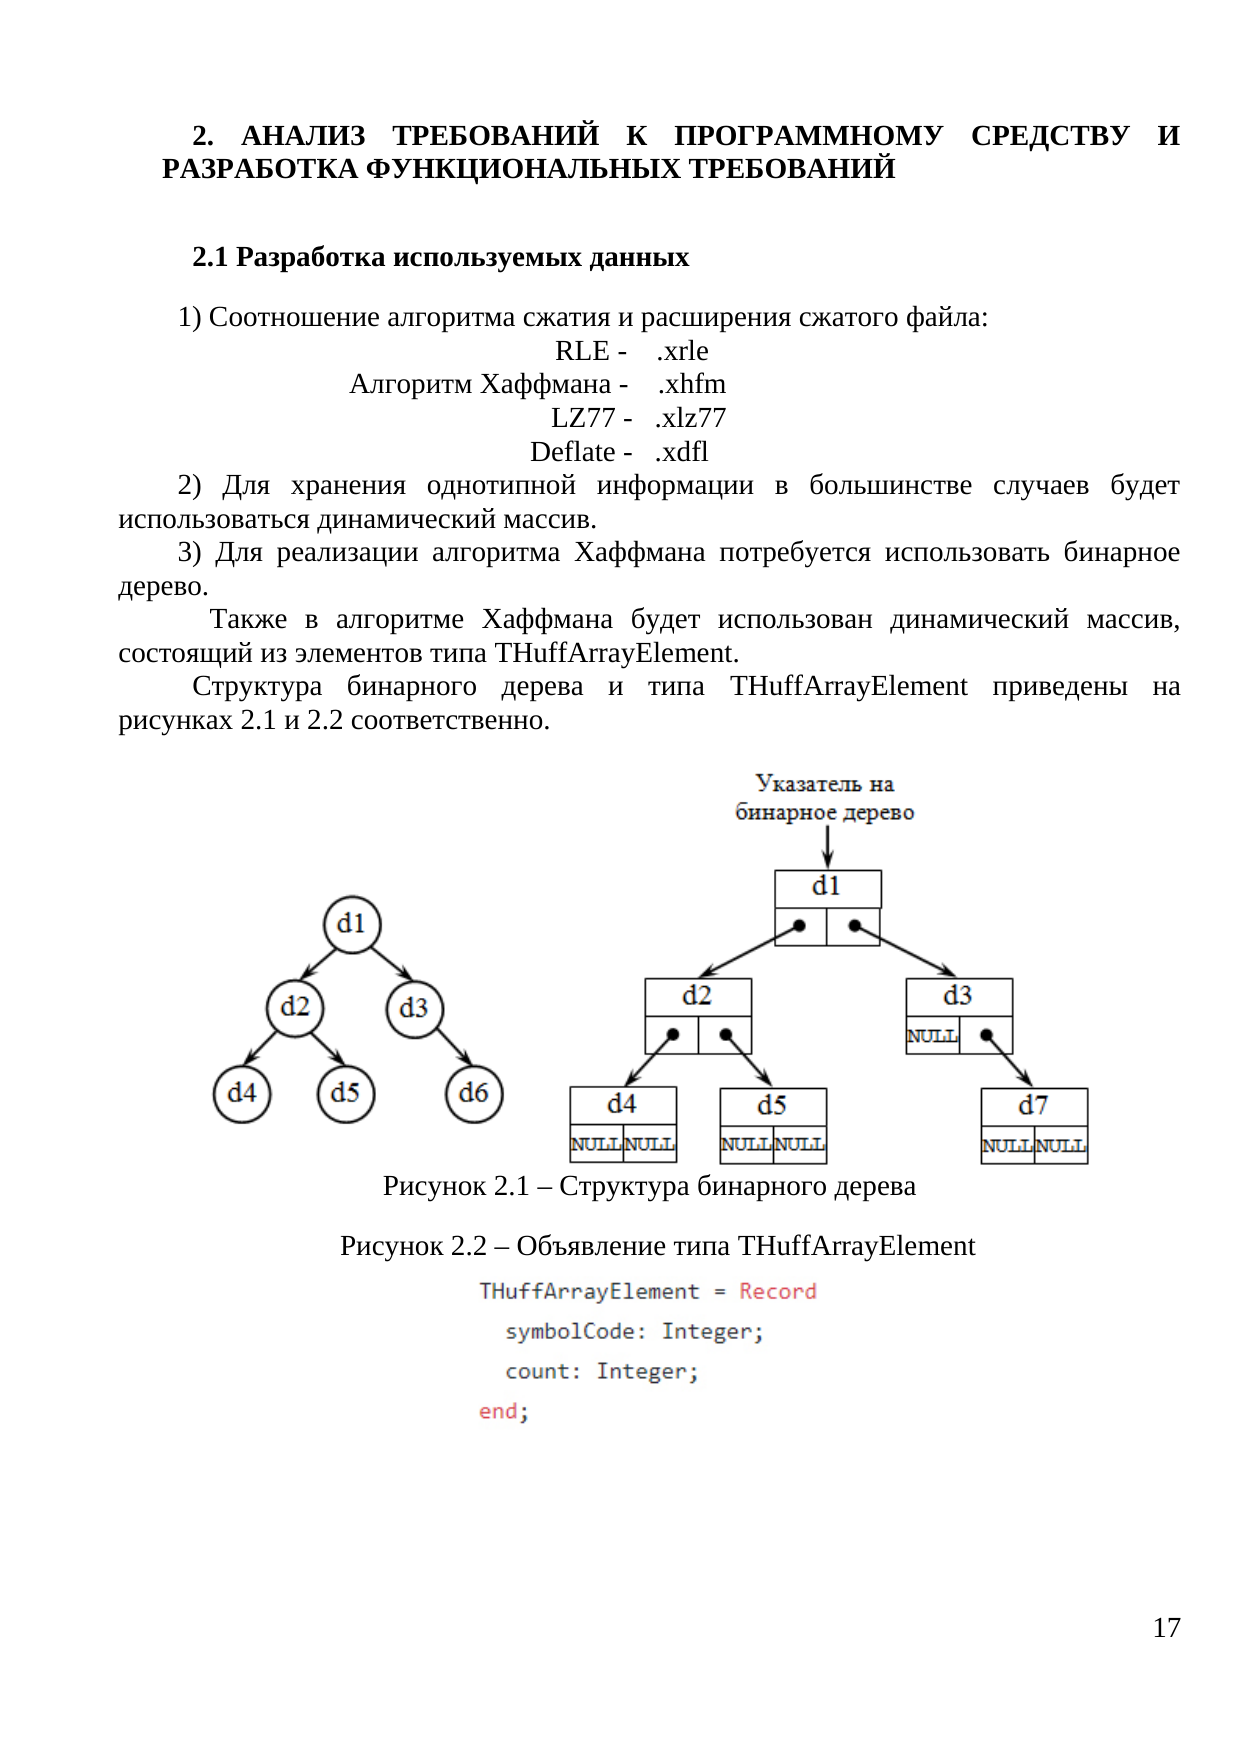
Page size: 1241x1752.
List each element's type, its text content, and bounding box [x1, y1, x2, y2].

text Также в алгоритме Хаффмана будет использован динамический массив, состоящий из элементов типа THuffArrayElement. [118, 601, 1181, 668]
text 2) Для хранения однотипной информации в большинстве случаев будет использоваться динамический массив. [118, 467, 1181, 534]
text Алгоритм Хаффмана - .xhfm [118, 367, 726, 400]
text 2.1 Разработка используемых данных [118, 239, 1181, 273]
text Рисунок 2.2 – Объявление типа THuffArrayElement [266, 1228, 1181, 1261]
picture [466, 1264, 834, 1433]
text Структура бинарного дерева и типа THuffArrayElement приведены на рисунках 2.1 и 2.2 соответственно. [118, 668, 1181, 736]
text Deflate - .xdfl [118, 434, 709, 467]
text 3) Для реализации алгоритма Хаффмана потребуется использовать бинарное дерево. [118, 534, 1181, 601]
picture [207, 769, 1092, 1168]
text RLE - .xrle [118, 333, 709, 367]
text LZ77 - .xlz77 [118, 400, 726, 434]
list 2. АНАЛИЗ ТРЕБОВАНИЙ К ПРОГРАММНОМУ СРЕДСТВУ И РАЗРАБОТКА ФУНКЦИОНАЛЬНЫХ ТРЕБОВАНИЙ [162, 118, 1181, 185]
text 1) Соотношение алгоритма сжатия и расширения сжатого файла: [118, 299, 1181, 333]
